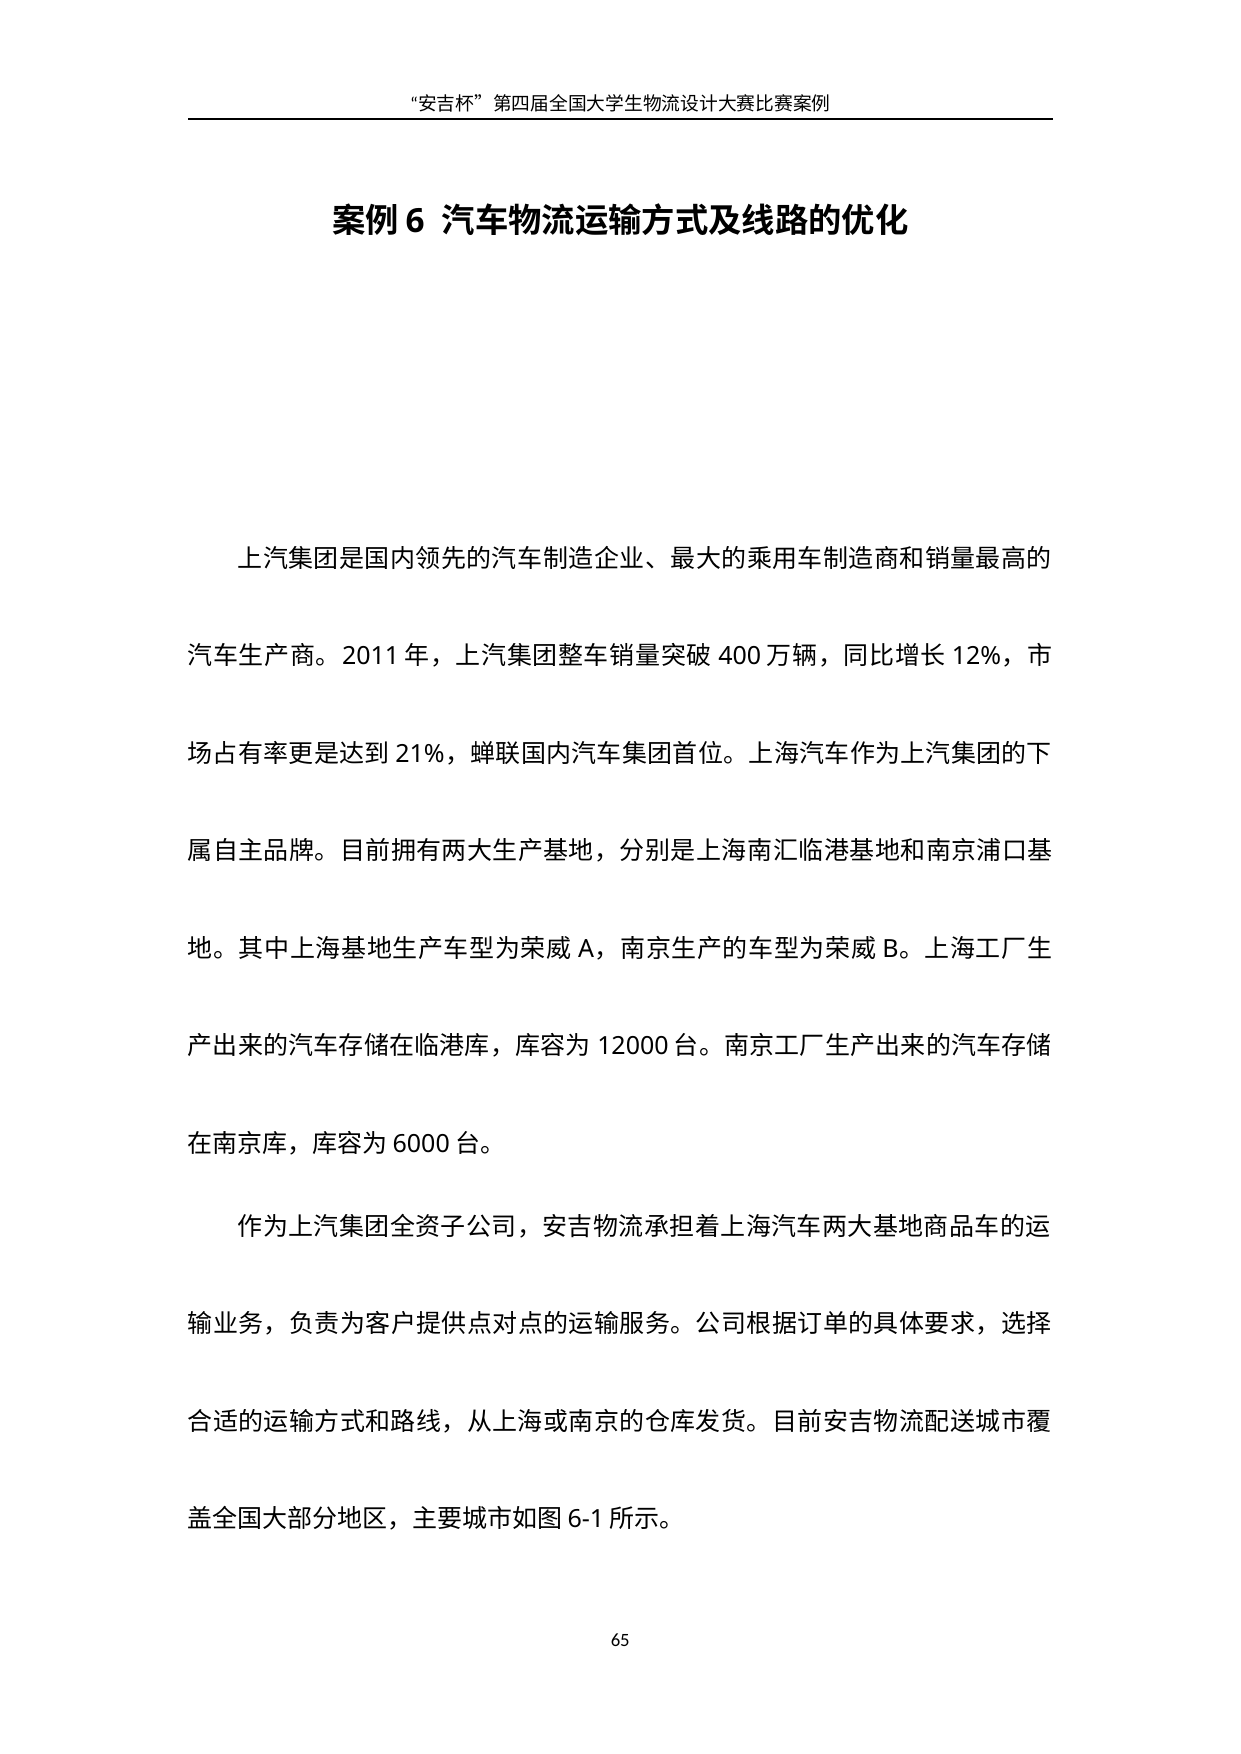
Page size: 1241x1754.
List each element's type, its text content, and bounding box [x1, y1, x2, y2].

subtitle 案例6 汽车物流运输方式及线路的优化 [187, 185, 1053, 250]
text 作为上汽集团全资子公司，安吉物流承担着上海汽车两大基地商品车的运输业务，负责为客户提供点对点的运输服务。公司根据订单的具体要求，选择合适的运输方式和路线，从上海或南京的仓库发货。目前安吉物流配送城市覆盖全国大部分地区，主要城市如图6-1所示。 [187, 1192, 1053, 1549]
text 上汽集团是国内领先的汽车制造企业、最大的乘用车制造商和销量最高的汽车生产商。2011年，上汽集团整车销量突破400万辆，同比增长12%，市场占有率更是达到21%，蝉联国内汽车集团首位。上海汽车作为上汽集团的下属自主品牌。目前拥有两大生产基地，分别是上海南汇临港基地和南京浦口基地。其中上海基地生产车型为荣威A，南京生产的车型为荣威B。上海工厂生产出来的汽车存储在临港库，库容为12000台。南京工厂生产出来的汽车存储在南京库，库容为6000台。 [187, 524, 1053, 1174]
